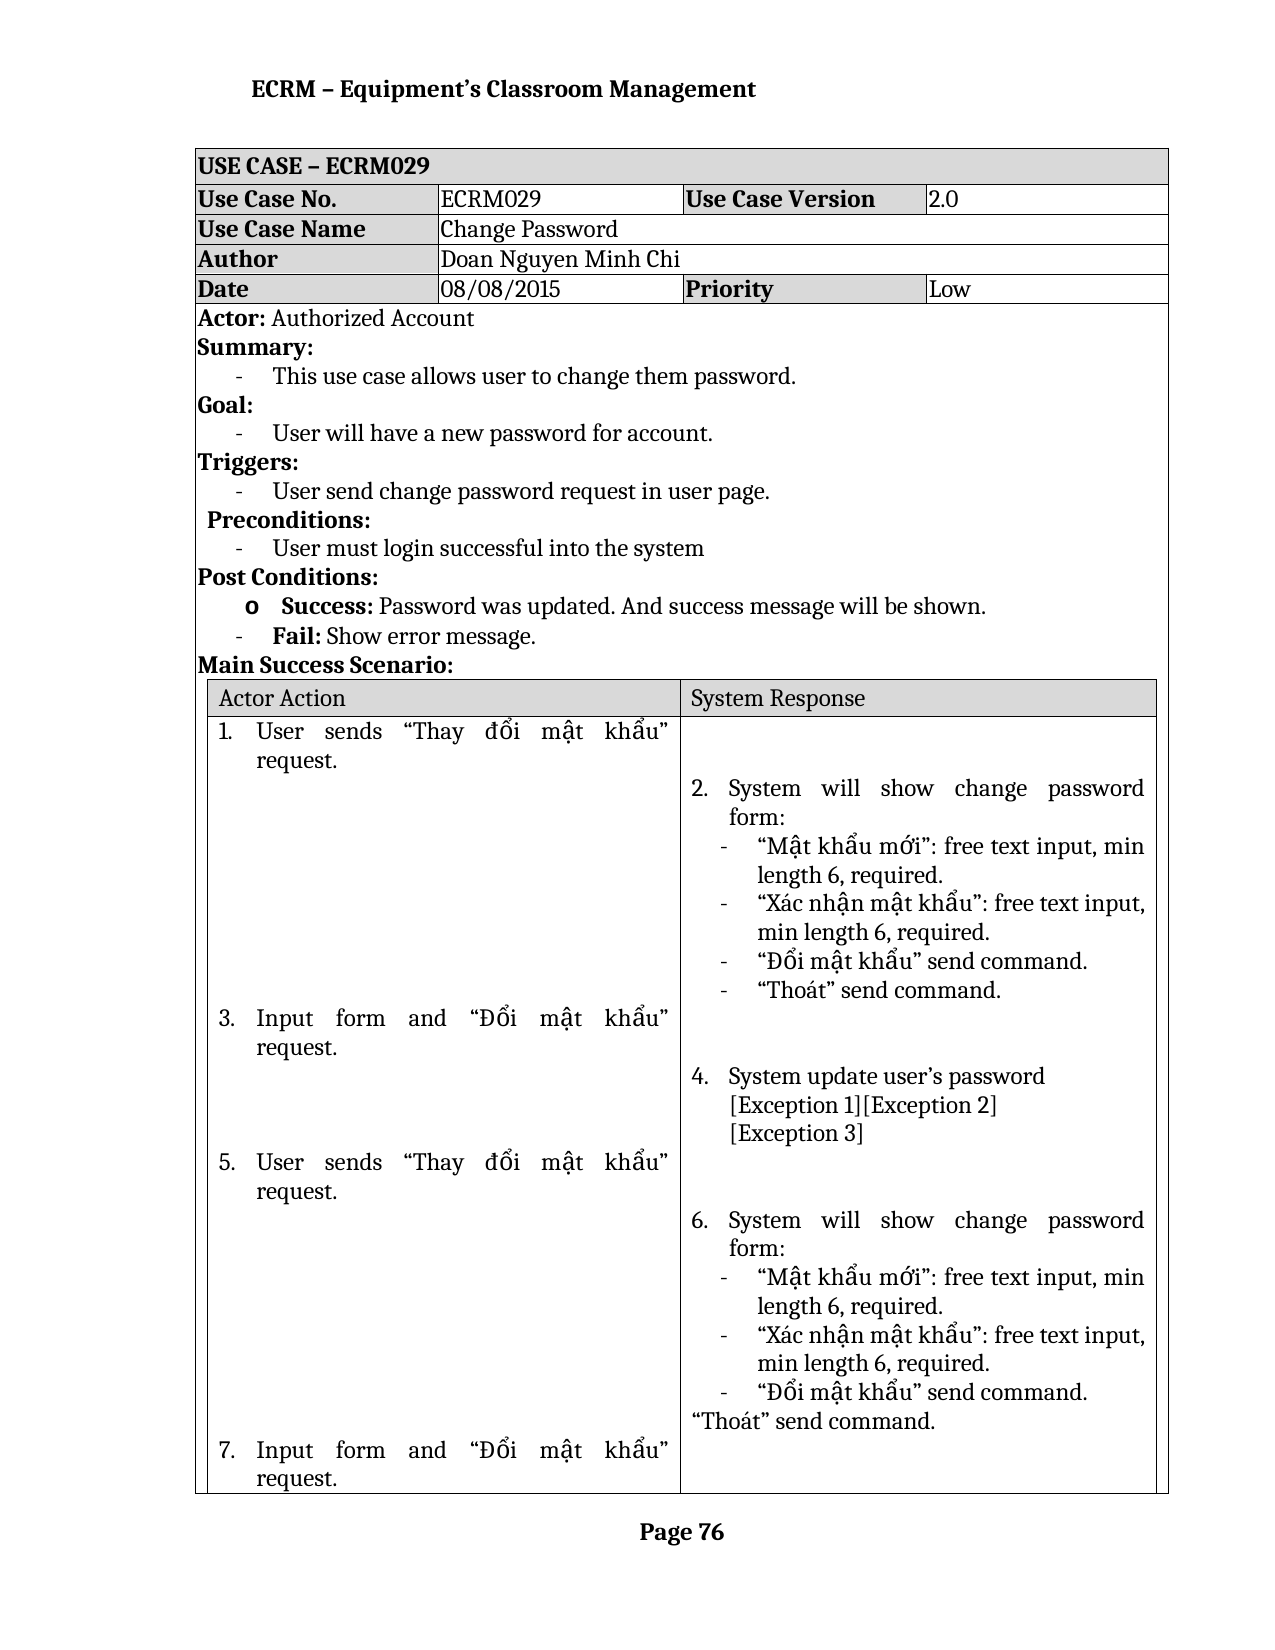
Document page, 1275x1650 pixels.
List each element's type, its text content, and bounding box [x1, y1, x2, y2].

table_cell Author [196, 245, 438, 273]
table_cell Use Case Version [684, 185, 926, 214]
table_cell Date [196, 275, 438, 303]
table_cell Low [927, 275, 1168, 303]
table_cell 08/08/2015 [439, 275, 683, 303]
table_header USE CASE – ECRM029 [196, 149, 1168, 184]
table_cell Change Password [439, 215, 1168, 244]
table_cell Doan Nguyen Minh Chi [439, 245, 1168, 273]
table_cell Priority [684, 275, 926, 303]
table_cell Use Case Name [196, 215, 438, 244]
table_cell Use Case No. [196, 185, 438, 214]
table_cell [196, 304, 1168, 1493]
table_cell ECRM029 [439, 185, 683, 214]
table_cell 2.0 [927, 185, 1168, 214]
